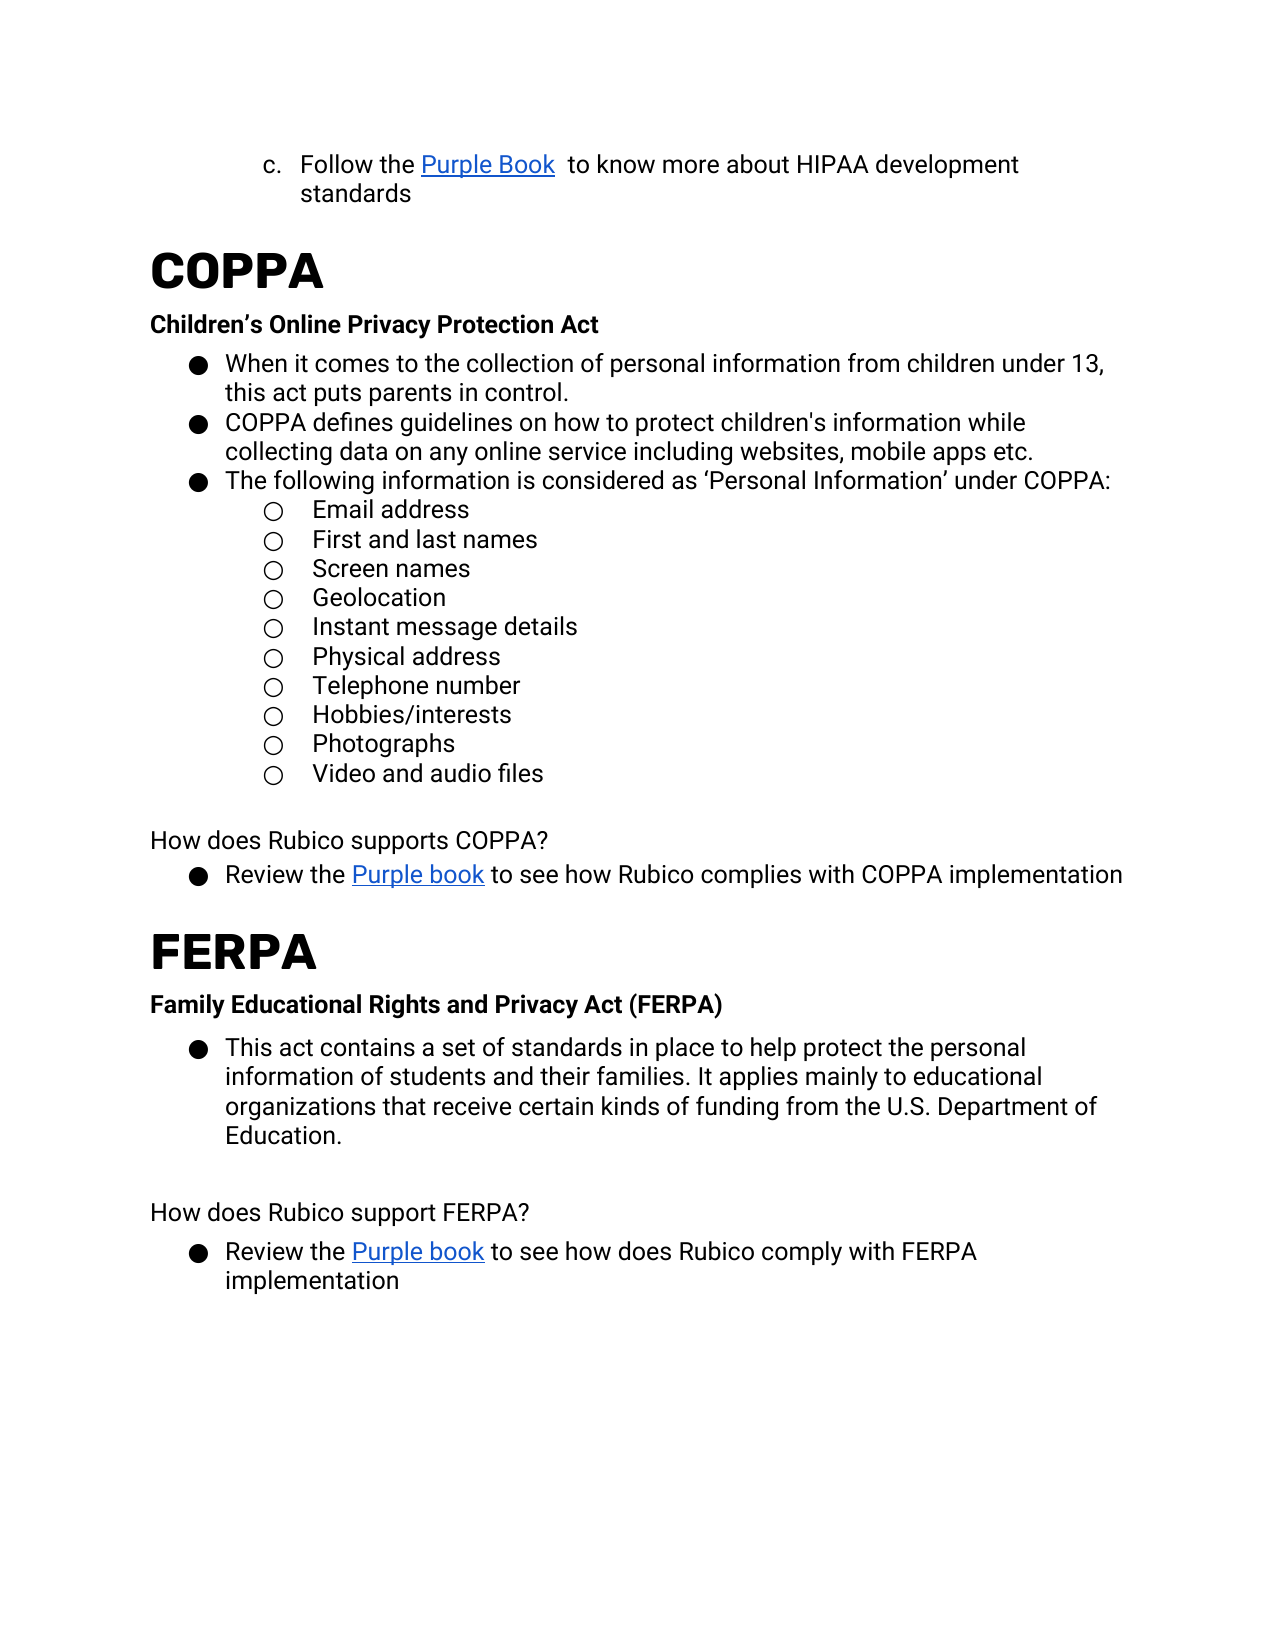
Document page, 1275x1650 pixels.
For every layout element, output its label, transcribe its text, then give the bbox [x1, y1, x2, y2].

list Screen names [262, 554, 1125, 583]
text Children’s Online Privacy Protection Act [150, 311, 1116, 340]
text How does Rubico support FERPA? [150, 1198, 1116, 1227]
list Video and audio files [262, 759, 1125, 788]
list The following information is considered as ‘Personal Information’ under COPPA: [187, 466, 1116, 496]
text How does Rubico supports COPPA? [150, 826, 1125, 856]
list Review the Purple book to see how does Rubico comply with FERPA implementation [187, 1237, 1116, 1295]
list Instant message details [262, 613, 1125, 642]
list COPPA defines guidelines on how to protect children's information while collecting data on any online service including websites, mobile apps etc. [187, 408, 1116, 466]
list Photographs [262, 730, 1125, 759]
list This act contains a set of standards in place to help protect the personal information of students and their families. It applies mainly to educational organizations that receive certain kinds of funding from the U.S. Department of Education. [187, 1033, 1116, 1150]
list Geolocation [262, 583, 1125, 613]
subtitle FERPA [150, 922, 1125, 982]
subtitle COPPA [150, 242, 1125, 301]
list Telephone number [262, 671, 1125, 700]
list First and last names [262, 525, 1125, 554]
list Follow the Purple Book to know more about HIPAA development standards [262, 150, 1116, 208]
list When it comes to the collection of personal information from children under 13, this act puts parents in control. [187, 349, 1116, 408]
list Email address [262, 496, 1125, 525]
text Family Educational Rights and Privacy Act (FERPA) [150, 990, 1125, 1019]
list Hobbies/interests [262, 700, 1125, 730]
list Physical address [262, 642, 1125, 671]
list Review the Purple book to see how Rubico complies with COPPA implementation [187, 860, 1125, 889]
